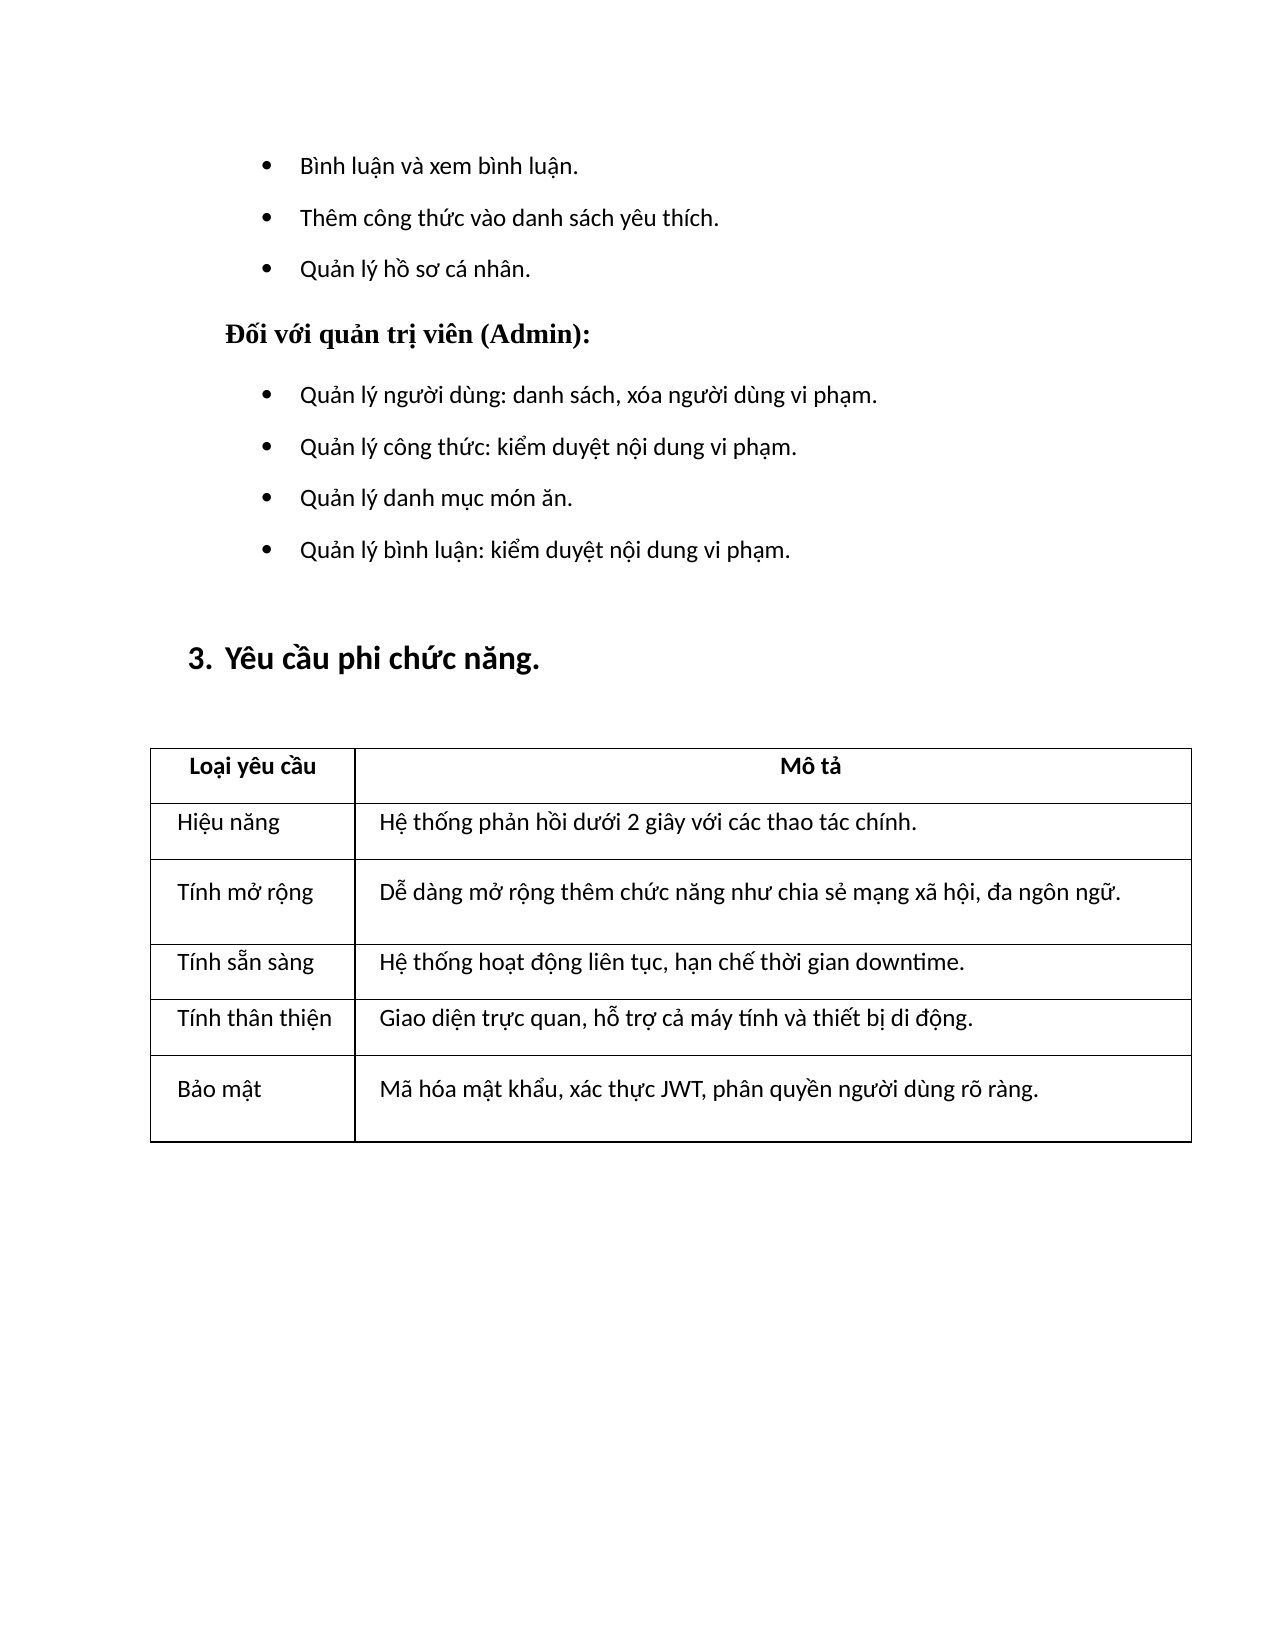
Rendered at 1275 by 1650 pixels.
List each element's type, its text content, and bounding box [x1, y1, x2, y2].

table_cell Hiệu năng [151, 804, 354, 859]
table_header Mô tả [356, 749, 1191, 803]
table_cell Bảo mật [151, 1056, 354, 1141]
text Quản lý danh mục món ăn. [262, 482, 1125, 513]
text Đối với quản trị viên (Admin): [187, 317, 1125, 350]
text Quản lý hồ sơ cá nhân. [262, 253, 1125, 284]
text Bình luận và xem bình luận. [262, 150, 1125, 181]
table_cell Hệ thống phản hồi dưới 2 giây với các thao tác chính. [356, 804, 1191, 859]
table_header Loại yêu cầu [151, 749, 354, 803]
table_cell Tính sẵn sàng [151, 945, 354, 999]
table_cell Tính thân thiện [151, 1000, 354, 1055]
text Quản lý người dùng: danh sách, xóa người dùng vi phạm. [262, 379, 1125, 409]
text Quản lý công thức: kiểm duyệt nội dung vi phạm. [262, 431, 1125, 461]
text Quản lý bình luận: kiểm duyệt nội dung vi phạm. [262, 534, 1125, 564]
table_cell Tính mở rộng [151, 860, 354, 944]
table_cell Dễ dàng mở rộng thêm chức năng như chia sẻ mạng xã hội, đa ngôn ngữ. [356, 860, 1191, 944]
table_cell Hệ thống hoạt động liên tục, hạn chế thời gian downtime. [356, 945, 1191, 999]
text Thêm công thức vào danh sách yêu thích. [262, 202, 1125, 232]
table_cell Mã hóa mật khẩu, xác thực JWT, phân quyền người dùng rõ ràng. [356, 1056, 1191, 1141]
text Yêu cầu phi chức năng. [187, 637, 1125, 678]
table_cell Giao diện trực quan, hỗ trợ cả máy tính và thiết bị di động. [356, 1000, 1191, 1055]
